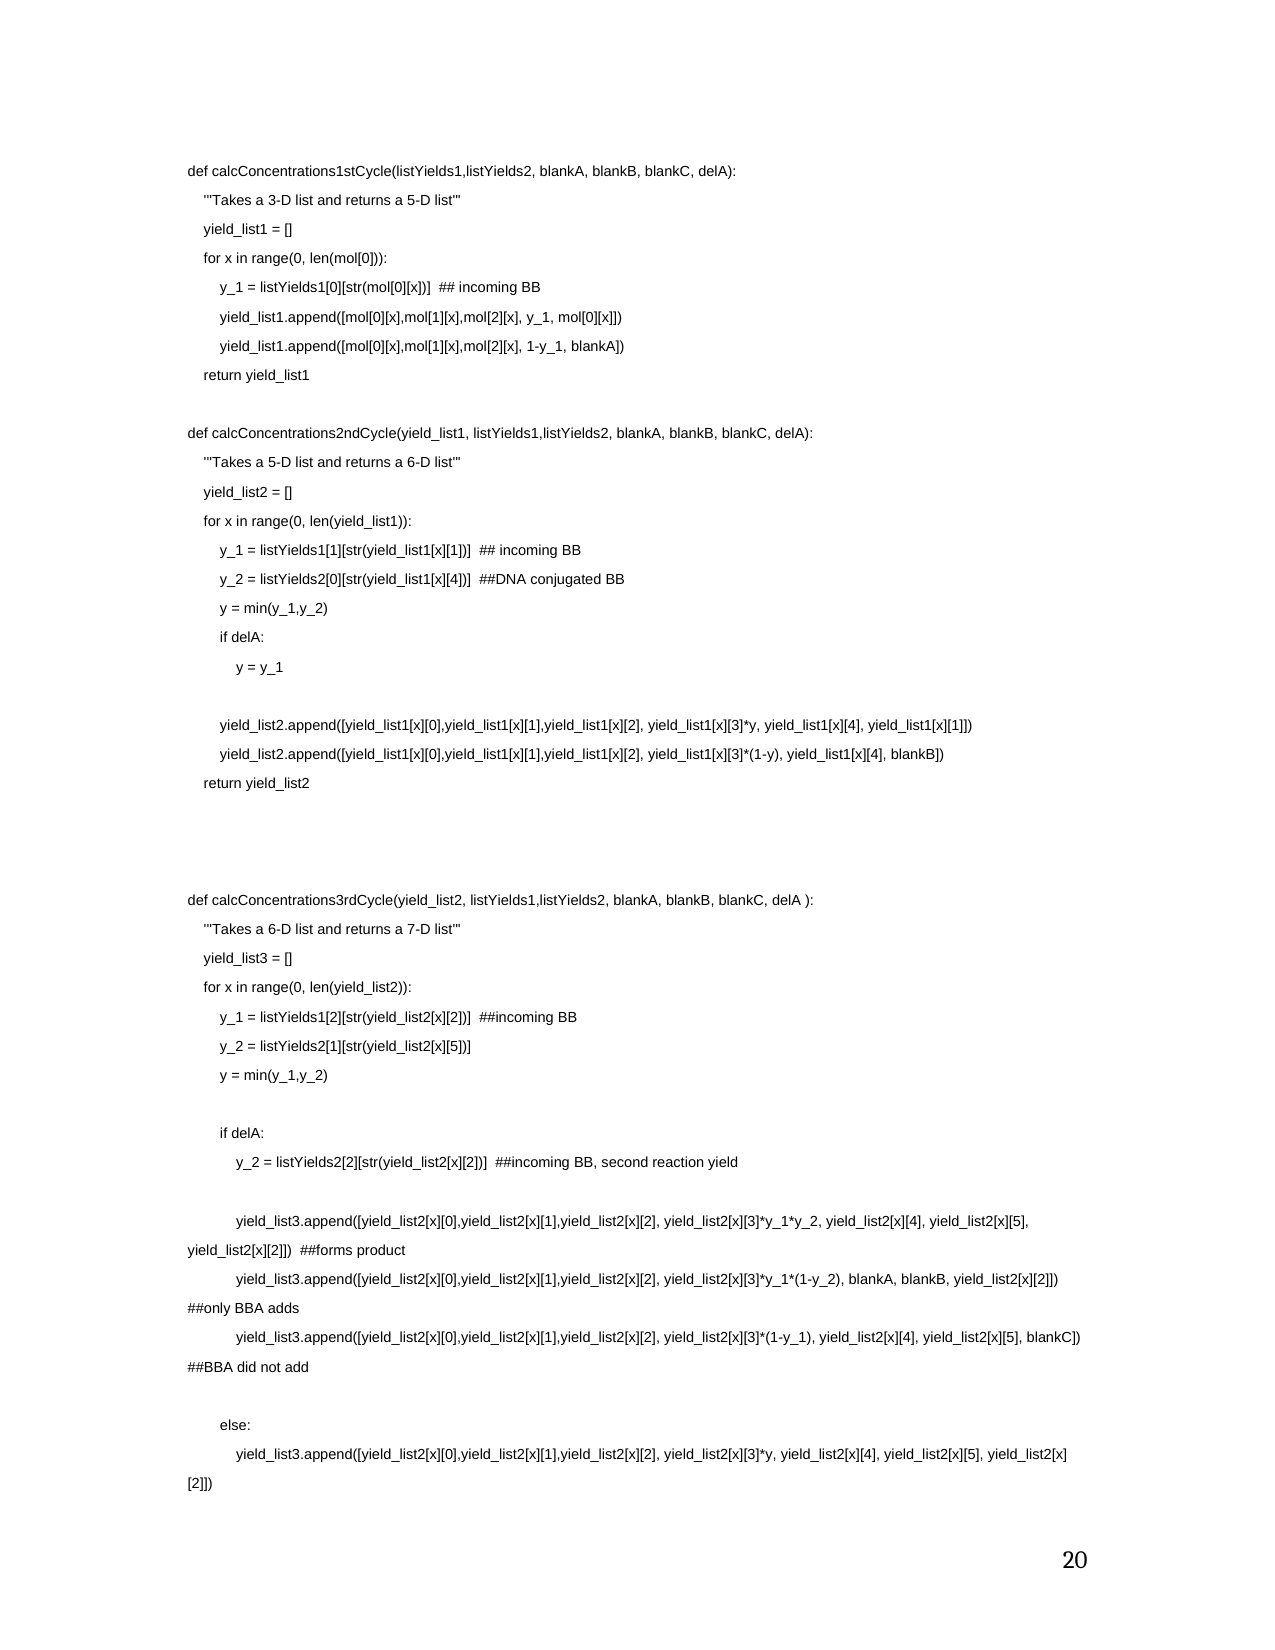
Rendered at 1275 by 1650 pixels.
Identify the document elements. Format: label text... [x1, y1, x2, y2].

text yield_list1.append([mol[0][x],mol[1][x],mol[2][x], 1-y_1, blankA]) [187, 325, 1087, 354]
text def calcConcentrations2ndCycle(yield_list1, listYields1,listYields2, blankA, blankB, blankC, delA): [187, 412, 1087, 442]
text yield_list2.append([yield_list1[x][0],yield_list1[x][1],yield_list1[x][2], yield_list1[x][3]*y, yield_list1[x][4], yield_list1[x][1]]) [187, 704, 1087, 733]
text yield_list1.append([mol[0][x],mol[1][x],mol[2][x], y_1, mol[0][x]]) [187, 296, 1087, 325]
text yield_list3 = [] [187, 937, 1087, 967]
text '''Takes a 6-D list and returns a 7-D list''' [187, 908, 1087, 937]
text y = min(y_1,y_2) [187, 1054, 1087, 1083]
text def calcConcentrations3rdCycle(yield_list2, listYields1,listYields2, blankA, blankB, blankC, delA ): [187, 879, 1087, 908]
text y_1 = listYields1[2][str(yield_list2[x][2])] ##incoming BB [187, 996, 1087, 1025]
text y_2 = listYields2[0][str(yield_list1[x][4])] ##DNA conjugated BB [187, 558, 1087, 587]
text '''Takes a 5-D list and returns a 6-D list''' [187, 442, 1087, 471]
text yield_list1 = [] [187, 208, 1087, 237]
text for x in range(0, len(mol[0])): [187, 237, 1087, 267]
text yield_list3.append([yield_list2[x][0],yield_list2[x][1],yield_list2[x][2], yield_list2[x][3]*y_1*(1-y_2), blankA, blankB, yield_list2[x][2]]) ##only BBA adds [187, 1258, 1087, 1317]
text y_2 = listYields2[2][str(yield_list2[x][2])] ##incoming BB, second reaction yield [187, 1142, 1087, 1171]
text yield_list3.append([yield_list2[x][0],yield_list2[x][1],yield_list2[x][2], yield_list2[x][3]*(1-y_1), yield_list2[x][4], yield_list2[x][5], blankC]) ##BBA did not add [187, 1317, 1087, 1375]
text y_1 = listYields1[0][str(mol[0][x])] ## incoming BB [187, 267, 1087, 296]
text yield_list2 = [] [187, 471, 1087, 500]
text if delA: [187, 1112, 1087, 1142]
text for x in range(0, len(yield_list2)): [187, 967, 1087, 996]
text y_2 = listYields2[1][str(yield_list2[x][5])] [187, 1025, 1087, 1054]
text y_1 = listYields1[1][str(yield_list1[x][1])] ## incoming BB [187, 529, 1087, 558]
text y = min(y_1,y_2) [187, 587, 1087, 617]
text yield_list2.append([yield_list1[x][0],yield_list1[x][1],yield_list1[x][2], yield_list1[x][3]*(1-y), yield_list1[x][4], blankB]) [187, 733, 1087, 762]
text '''Takes a 3-D list and returns a 5-D list''' [187, 179, 1087, 208]
text yield_list3.append([yield_list2[x][0],yield_list2[x][1],yield_list2[x][2], yield_list2[x][3]*y_1*y_2, yield_list2[x][4], yield_list2[x][5], yield_list2[x][2]]) ##forms product [187, 1200, 1087, 1258]
text def calcConcentrations1stCycle(listYields1,listYields2, blankA, blankB, blankC, delA): [187, 150, 1087, 179]
text else: [187, 1404, 1087, 1433]
text return yield_list1 [187, 354, 1087, 383]
text if delA: [187, 617, 1087, 646]
text y = y_1 [187, 646, 1087, 675]
text for x in range(0, len(yield_list1)): [187, 500, 1087, 529]
text yield_list3.append([yield_list2[x][0],yield_list2[x][1],yield_list2[x][2], yield_list2[x][3]*y, yield_list2[x][4], yield_list2[x][5], yield_list2[x][2]]) [187, 1433, 1087, 1492]
text return yield_list2 [187, 762, 1087, 792]
